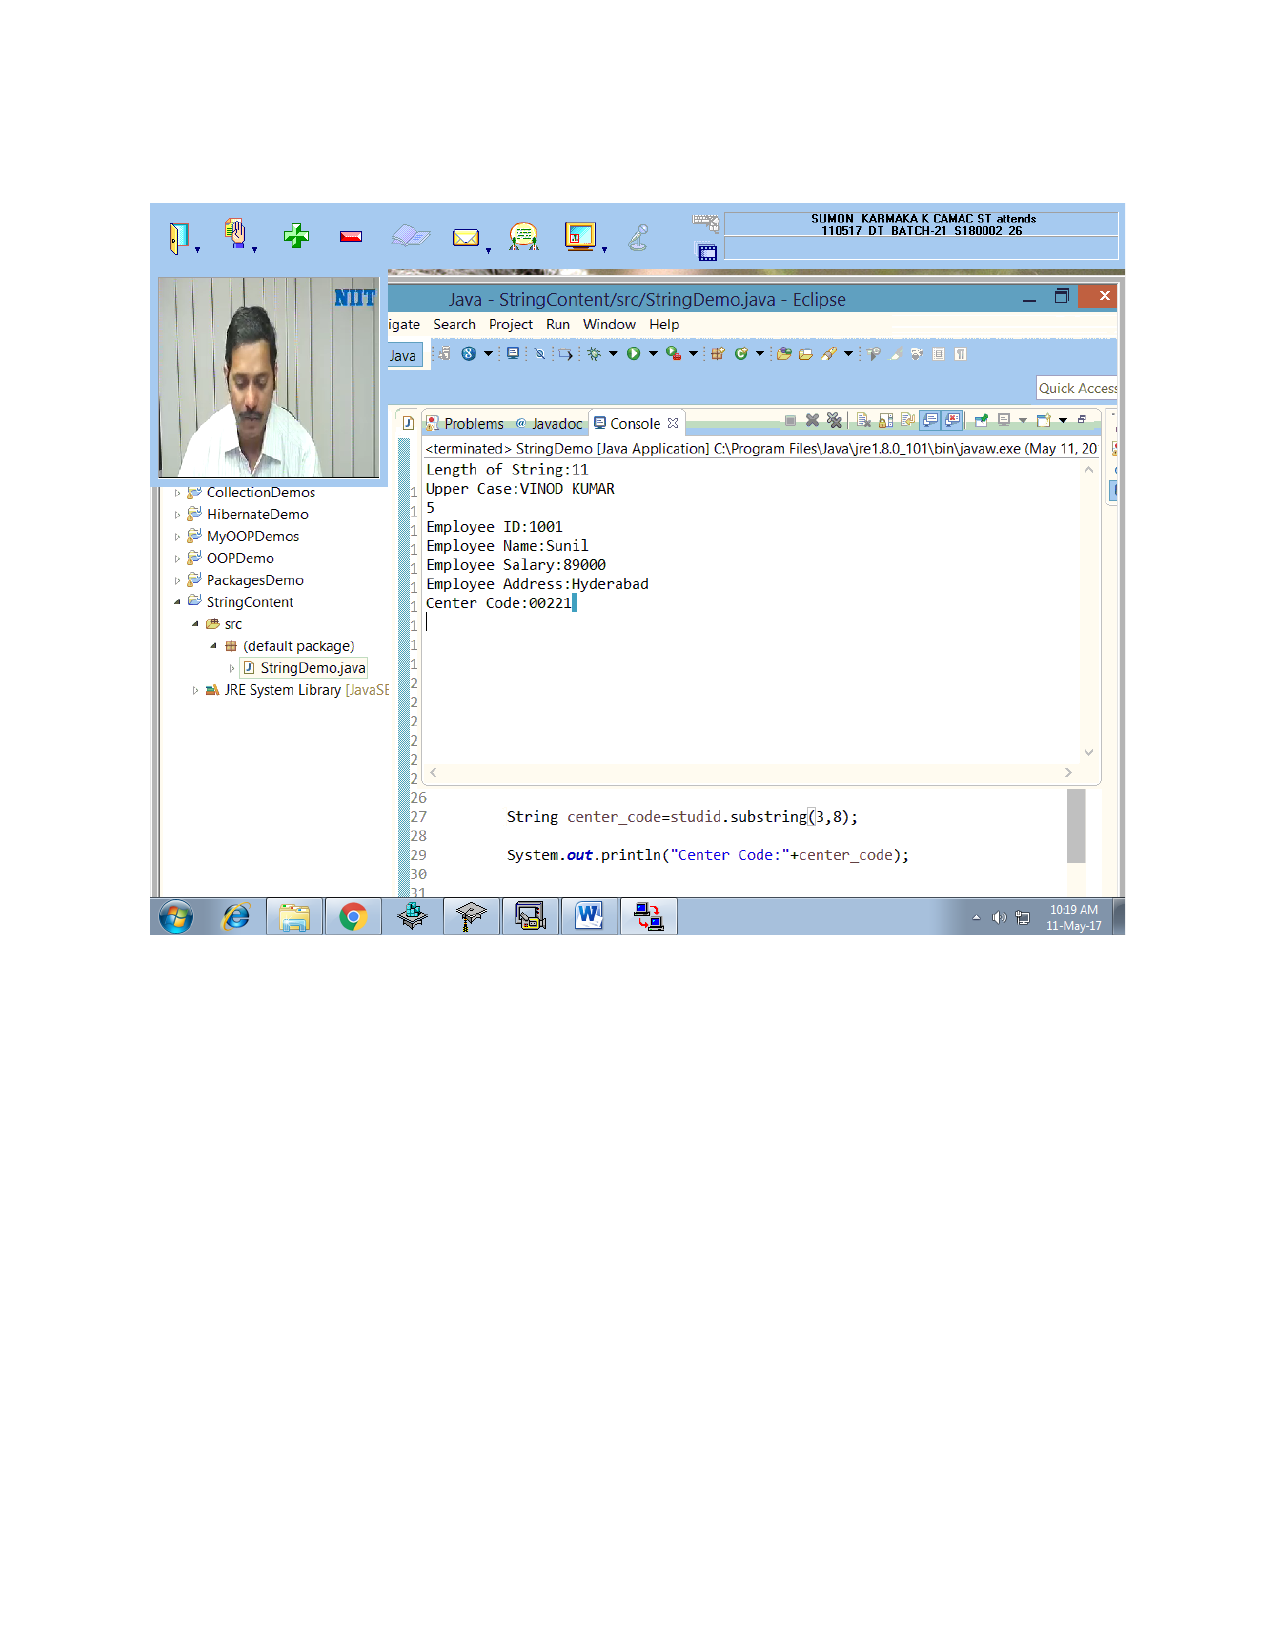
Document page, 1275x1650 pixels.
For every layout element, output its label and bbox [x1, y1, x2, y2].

picture [150, 203, 1125, 935]
